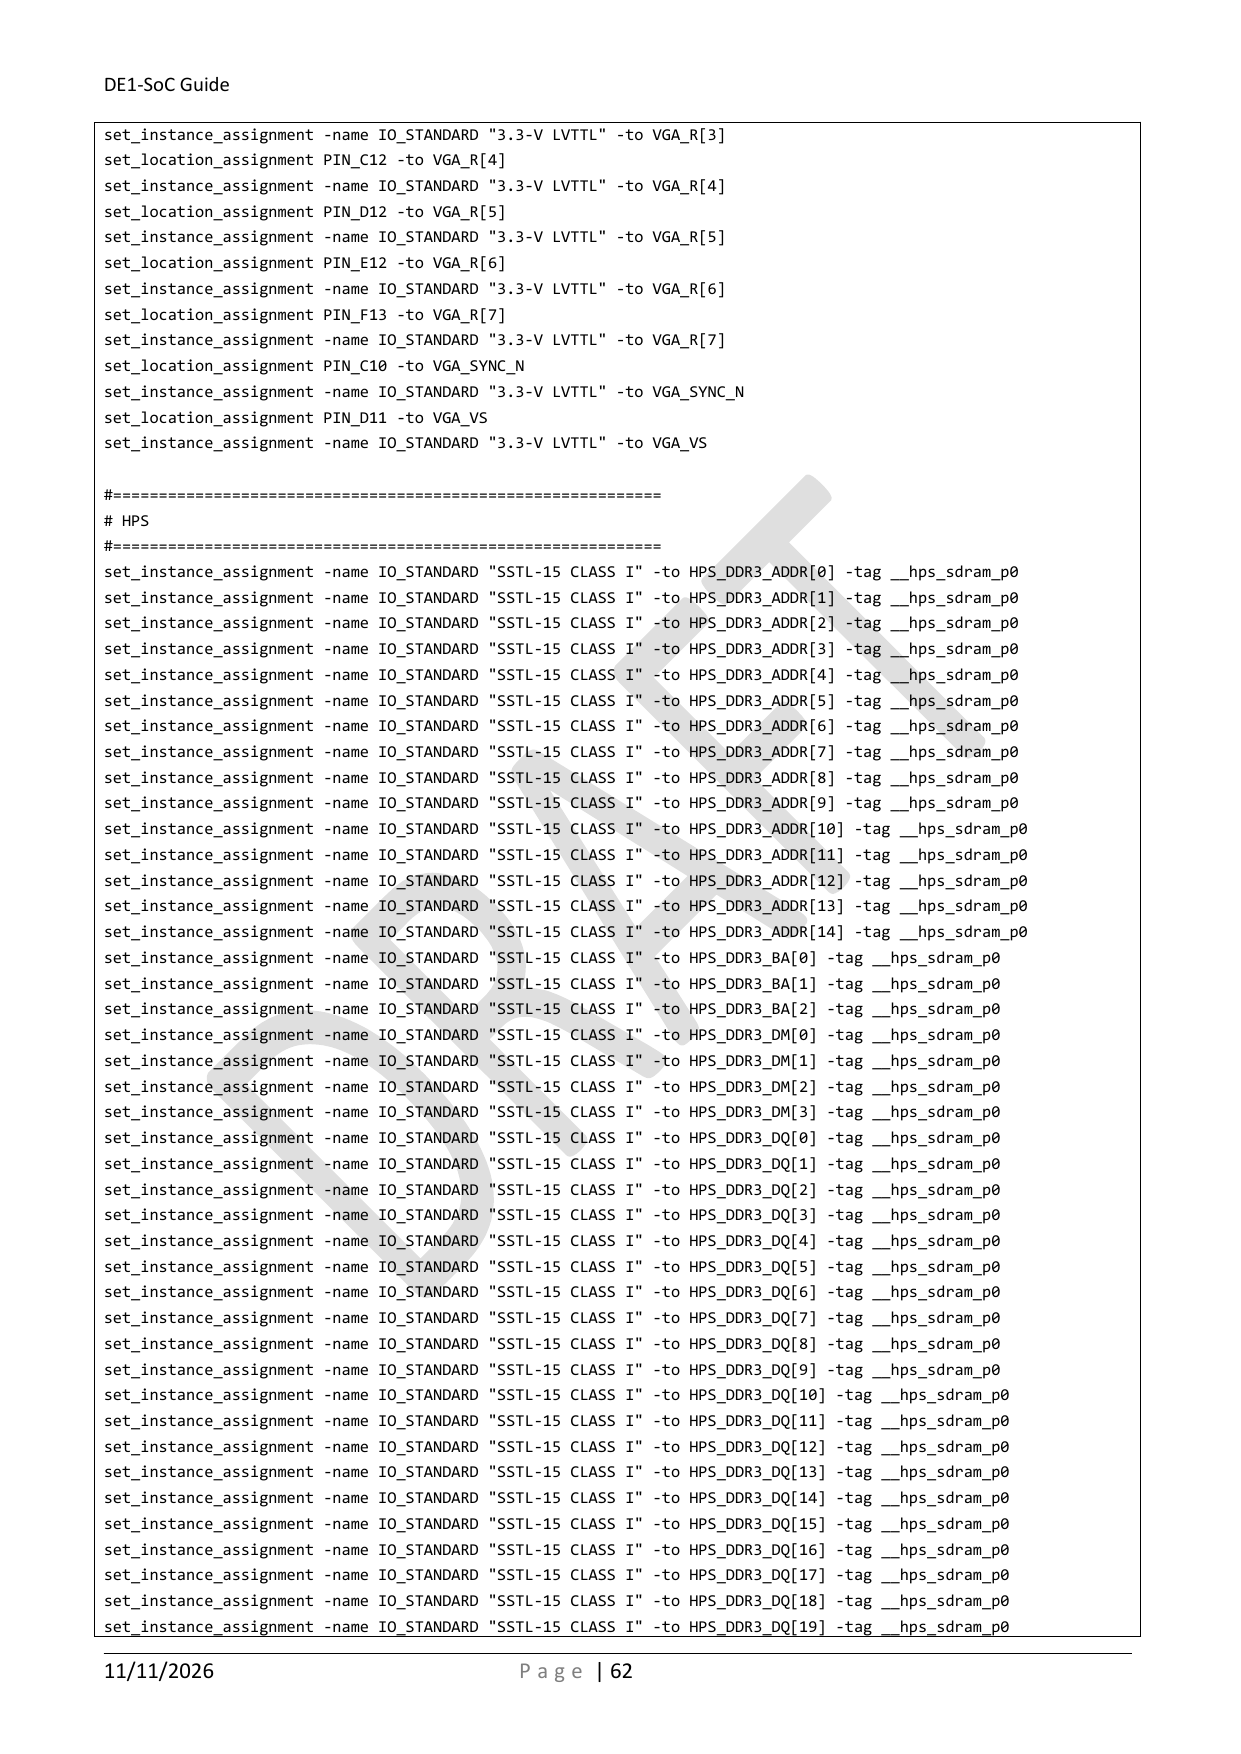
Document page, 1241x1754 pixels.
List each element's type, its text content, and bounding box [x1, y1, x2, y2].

text set_instance_assignment -name IO_STANDARD "3.3-V LVTTL" -to VGA_R[5] [95, 224, 1140, 247]
text set_instance_assignment -name IO_STANDARD "3.3-V LVTTL" -to VGA_VS [95, 430, 1140, 453]
text set_location_assignment PIN_C10 -to VGA_SYNC_N [95, 353, 1140, 376]
text set_instance_assignment -name IO_STANDARD "SSTL-15 CLASS I" -to HPS_DDR3_DQ[6] -tag __hps_sdram_p0 [95, 1279, 1140, 1302]
text set_instance_assignment -name IO_STANDARD "SSTL-15 CLASS I" -to HPS_DDR3_ADDR[5] -tag __hps_sdram_p0 [95, 688, 1140, 710]
text set_instance_assignment -name IO_STANDARD "SSTL-15 CLASS I" -to HPS_DDR3_ADDR[11] -tag __hps_sdram_p0 [95, 842, 1140, 865]
text #============================================================ [95, 533, 1140, 556]
text set_instance_assignment -name IO_STANDARD "SSTL-15 CLASS I" -to HPS_DDR3_DQ[16] -tag __hps_sdram_p0 [95, 1537, 1140, 1559]
text set_instance_assignment -name IO_STANDARD "SSTL-15 CLASS I" -to HPS_DDR3_DQ[11] -tag __hps_sdram_p0 [95, 1408, 1140, 1431]
text set_instance_assignment -name IO_STANDARD "3.3-V LVTTL" -to VGA_SYNC_N [95, 379, 1140, 402]
text set_instance_assignment -name IO_STANDARD "SSTL-15 CLASS I" -to HPS_DDR3_DQ[8] -tag __hps_sdram_p0 [95, 1331, 1140, 1353]
text set_instance_assignment -name IO_STANDARD "SSTL-15 CLASS I" -to HPS_DDR3_ADDR[0] -tag __hps_sdram_p0 [95, 559, 1140, 582]
text set_instance_assignment -name IO_STANDARD "SSTL-15 CLASS I" -to HPS_DDR3_BA[0] -tag __hps_sdram_p0 [95, 945, 1140, 968]
text set_instance_assignment -name IO_STANDARD "SSTL-15 CLASS I" -to HPS_DDR3_BA[1] -tag __hps_sdram_p0 [95, 971, 1140, 993]
text set_instance_assignment -name IO_STANDARD "SSTL-15 CLASS I" -to HPS_DDR3_ADDR[8] -tag __hps_sdram_p0 [95, 765, 1140, 787]
text set_instance_assignment -name IO_STANDARD "SSTL-15 CLASS I" -to HPS_DDR3_DQ[5] -tag __hps_sdram_p0 [95, 1254, 1140, 1276]
text set_instance_assignment -name IO_STANDARD "3.3-V LVTTL" -to VGA_R[7] [95, 327, 1140, 350]
text set_instance_assignment -name IO_STANDARD "3.3-V LVTTL" -to VGA_R[3] [95, 123, 1140, 144]
text set_instance_assignment -name IO_STANDARD "3.3-V LVTTL" -to VGA_R[6] [95, 276, 1140, 299]
text set_instance_assignment -name IO_STANDARD "SSTL-15 CLASS I" -to HPS_DDR3_ADDR[7] -tag __hps_sdram_p0 [95, 739, 1140, 762]
text set_instance_assignment -name IO_STANDARD "SSTL-15 CLASS I" -to HPS_DDR3_BA[2] -tag __hps_sdram_p0 [95, 996, 1140, 1019]
text set_instance_assignment -name IO_STANDARD "SSTL-15 CLASS I" -to HPS_DDR3_DQ[14] -tag __hps_sdram_p0 [95, 1485, 1140, 1508]
text set_instance_assignment -name IO_STANDARD "SSTL-15 CLASS I" -to HPS_DDR3_ADDR[1] -tag __hps_sdram_p0 [95, 585, 1140, 607]
text set_instance_assignment -name IO_STANDARD "SSTL-15 CLASS I" -to HPS_DDR3_ADDR[6] -tag __hps_sdram_p0 [95, 713, 1140, 736]
text set_instance_assignment -name IO_STANDARD "SSTL-15 CLASS I" -to HPS_DDR3_ADDR[12] -tag __hps_sdram_p0 [95, 868, 1140, 890]
text set_instance_assignment -name IO_STANDARD "SSTL-15 CLASS I" -to HPS_DDR3_ADDR[13] -tag __hps_sdram_p0 [95, 893, 1140, 916]
text set_instance_assignment -name IO_STANDARD "SSTL-15 CLASS I" -to HPS_DDR3_DQ[13] -tag __hps_sdram_p0 [95, 1459, 1140, 1482]
text set_instance_assignment -name IO_STANDARD "SSTL-15 CLASS I" -to HPS_DDR3_ADDR[14] -tag __hps_sdram_p0 [95, 919, 1140, 942]
text set_instance_assignment -name IO_STANDARD "SSTL-15 CLASS I" -to HPS_DDR3_DQ[10] -tag __hps_sdram_p0 [95, 1382, 1140, 1405]
text set_instance_assignment -name IO_STANDARD "SSTL-15 CLASS I" -to HPS_DDR3_DM[3] -tag __hps_sdram_p0 [95, 1099, 1140, 1122]
text set_instance_assignment -name IO_STANDARD "SSTL-15 CLASS I" -to HPS_DDR3_ADDR[4] -tag __hps_sdram_p0 [95, 662, 1140, 684]
text set_instance_assignment -name IO_STANDARD "SSTL-15 CLASS I" -to HPS_DDR3_DM[2] -tag __hps_sdram_p0 [95, 1074, 1140, 1096]
text set_location_assignment PIN_D11 -to VGA_VS [95, 405, 1140, 427]
text set_instance_assignment -name IO_STANDARD "SSTL-15 CLASS I" -to HPS_DDR3_DQ[4] -tag __hps_sdram_p0 [95, 1228, 1140, 1251]
text set_instance_assignment -name IO_STANDARD "SSTL-15 CLASS I" -to HPS_DDR3_DQ[17] -tag __hps_sdram_p0 [95, 1562, 1140, 1585]
text set_instance_assignment -name IO_STANDARD "SSTL-15 CLASS I" -to HPS_DDR3_DQ[7] -tag __hps_sdram_p0 [95, 1305, 1140, 1328]
text set_location_assignment PIN_D12 -to VGA_R[5] [95, 199, 1140, 221]
text set_location_assignment PIN_E12 -to VGA_R[6] [95, 250, 1140, 273]
text # HPS [95, 508, 1140, 530]
text set_instance_assignment -name IO_STANDARD "SSTL-15 CLASS I" -to HPS_DDR3_DQ[2] -tag __hps_sdram_p0 [95, 1177, 1140, 1199]
text set_instance_assignment -name IO_STANDARD "SSTL-15 CLASS I" -to HPS_DDR3_DQ[1] -tag __hps_sdram_p0 [95, 1151, 1140, 1173]
text set_instance_assignment -name IO_STANDARD "SSTL-15 CLASS I" -to HPS_DDR3_DQ[18] -tag __hps_sdram_p0 [95, 1588, 1140, 1611]
text set_instance_assignment -name IO_STANDARD "3.3-V LVTTL" -to VGA_R[4] [95, 173, 1140, 196]
text set_location_assignment PIN_F13 -to VGA_R[7] [95, 302, 1140, 324]
text set_instance_assignment -name IO_STANDARD "SSTL-15 CLASS I" -to HPS_DDR3_DQ[3] -tag __hps_sdram_p0 [95, 1202, 1140, 1225]
text set_instance_assignment -name IO_STANDARD "SSTL-15 CLASS I" -to HPS_DDR3_ADDR[2] -tag __hps_sdram_p0 [95, 611, 1140, 633]
text set_instance_assignment -name IO_STANDARD "SSTL-15 CLASS I" -to HPS_DDR3_DM[0] -tag __hps_sdram_p0 [95, 1022, 1140, 1045]
text set_instance_assignment -name IO_STANDARD "SSTL-15 CLASS I" -to HPS_DDR3_DQ[12] -tag __hps_sdram_p0 [95, 1434, 1140, 1456]
text set_instance_assignment -name IO_STANDARD "SSTL-15 CLASS I" -to HPS_DDR3_DQ[0] -tag __hps_sdram_p0 [95, 1125, 1140, 1148]
text set_instance_assignment -name IO_STANDARD "SSTL-15 CLASS I" -to HPS_DDR3_ADDR[9] -tag __hps_sdram_p0 [95, 791, 1140, 813]
text set_location_assignment PIN_C12 -to VGA_R[4] [95, 147, 1140, 170]
text set_instance_assignment -name IO_STANDARD "SSTL-15 CLASS I" -to HPS_DDR3_ADDR[10] -tag __hps_sdram_p0 [95, 816, 1140, 839]
text set_instance_assignment -name IO_STANDARD "SSTL-15 CLASS I" -to HPS_DDR3_DQ[9] -tag __hps_sdram_p0 [95, 1357, 1140, 1379]
text set_instance_assignment -name IO_STANDARD "SSTL-15 CLASS I" -to HPS_DDR3_DQ[19] -tag __hps_sdram_p0 [95, 1614, 1140, 1636]
text set_instance_assignment -name IO_STANDARD "SSTL-15 CLASS I" -to HPS_DDR3_DQ[15] -tag __hps_sdram_p0 [95, 1511, 1140, 1534]
text set_instance_assignment -name IO_STANDARD "SSTL-15 CLASS I" -to HPS_DDR3_ADDR[3] -tag __hps_sdram_p0 [95, 636, 1140, 659]
text #============================================================ [95, 482, 1140, 504]
text set_instance_assignment -name IO_STANDARD "SSTL-15 CLASS I" -to HPS_DDR3_DM[1] -tag __hps_sdram_p0 [95, 1048, 1140, 1071]
